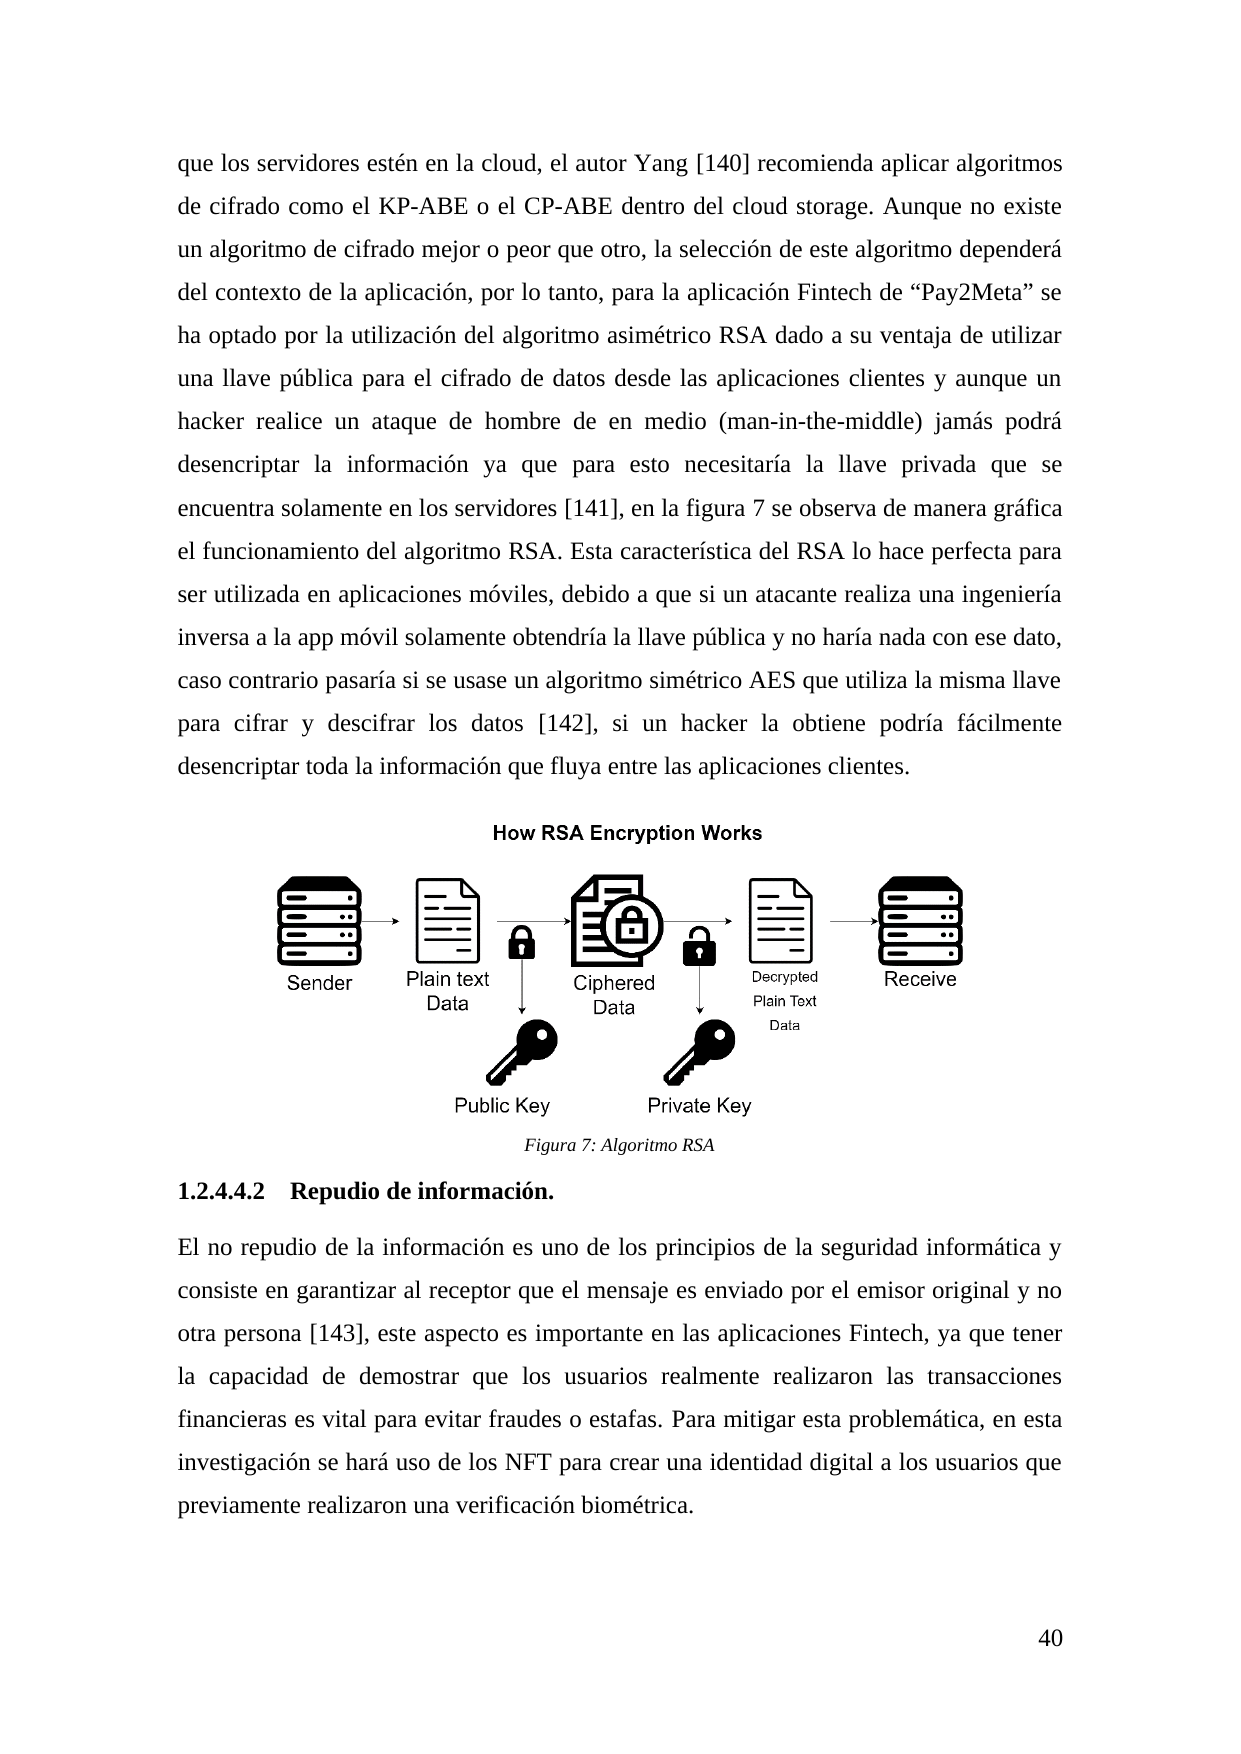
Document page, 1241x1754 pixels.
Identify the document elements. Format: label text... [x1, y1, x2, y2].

list Repudio de información. [177, 1176, 1063, 1205]
text El no repudio de la información es uno de los principios de la seguridad informática y consiste en garantizar al receptor que el mensaje es enviado por el emisor original y no otra persona , este aspecto es importante en las aplicaciones Fintech, ya que tener la capacidad de demostrar que los usuarios realmente realizaron las transacciones financieras es vital para evitar fraudes o estafas. Para mitigar esta problemática, en esta investigación se hará uso de los NFT para crear una identidad digital a los usuarios que previamente realizaron una verificación biométrica. [177, 1232, 1063, 1519]
text Figura 7: Algoritmo RSA [177, 1134, 1063, 1155]
picture [250, 811, 990, 1117]
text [177, 148, 1063, 780]
